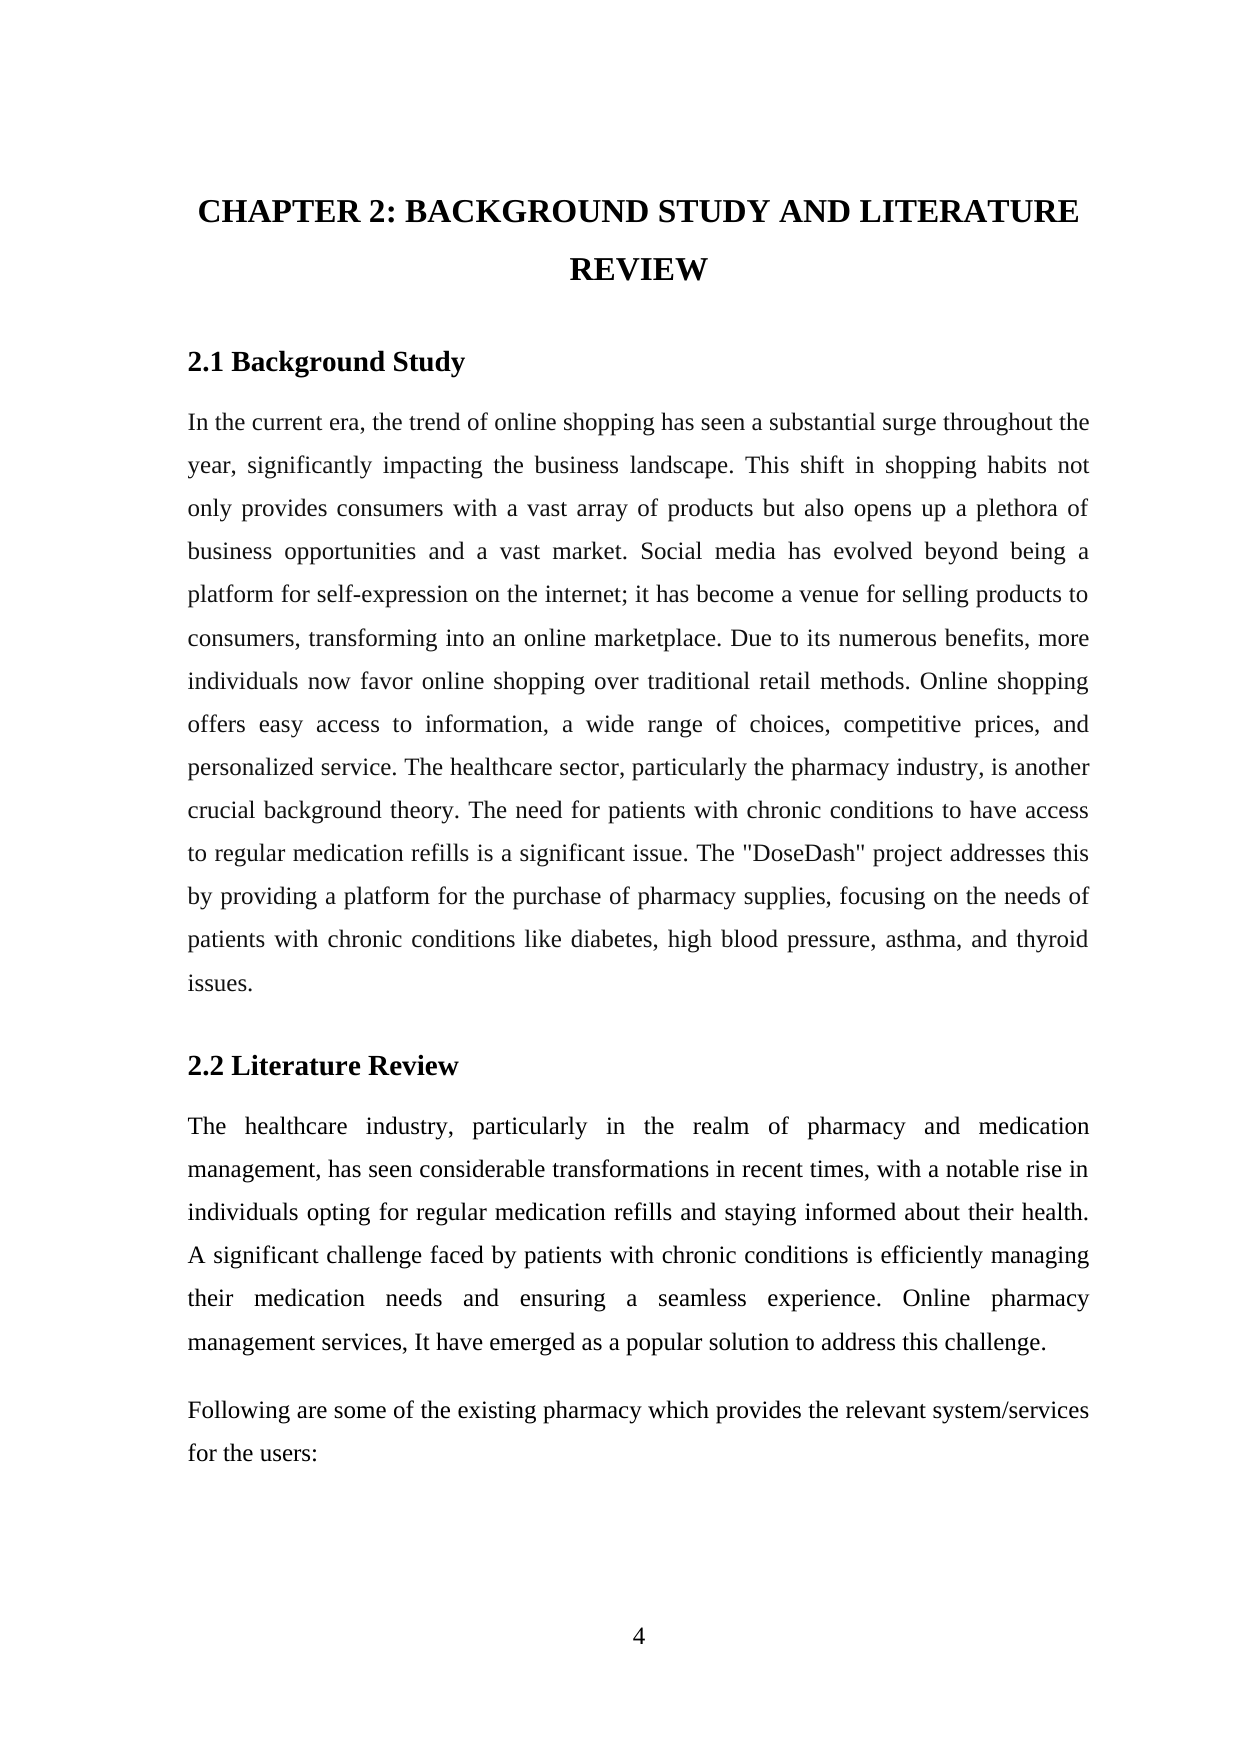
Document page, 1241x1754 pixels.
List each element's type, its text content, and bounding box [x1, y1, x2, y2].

text In the current era, the trend of online shopping has seen a substantial surge throughout the year, significantly impacting the business landscape. This shift in shopping habits not only provides consumers with a vast array of products but also opens up a plethora of business opportunities and a vast market. Social media has evolved beyond being a platform for self-expression on the internet; it has become a venue for selling products to consumers, transforming into an online marketplace. Due to its numerous benefits, more individuals now favor online shopping over traditional retail methods. Online shopping offers easy access to information, a wide range of choices, competitive prices, and personalized service. The healthcare sector, particularly the pharmacy industry, is another crucial background theory. The need for patients with chronic conditions to have access to regular medication refills is a significant issue. The "DoseDash" project addresses this by providing a platform for the purchase of pharmacy supplies, focusing on the needs of patients with chronic conditions like diabetes, high blood pressure, asthma, and thyroid issues. [187, 407, 1090, 996]
subtitle 2.2 Literature Review [187, 1048, 1090, 1082]
text Following are some of the existing pharmacy which provides the relevant system/services for the users: [187, 1395, 1090, 1467]
subtitle 2.1 Background Study [187, 344, 1090, 378]
text The healthcare industry, particularly in the realm of pharmacy and medication management, has seen considerable transformations in recent times, with a notable rise in individuals opting for regular medication refills and staying informed about their health. A significant challenge faced by patients with chronic conditions is efficiently managing their medication needs and ensuring a seamless experience. Online pharmacy management services, It have emerged as a popular solution to address this challenge. [187, 1111, 1090, 1355]
subtitle CHAPTER 2: BACKGROUND STUDY AND LITERATURE REVIEW [187, 192, 1090, 287]
